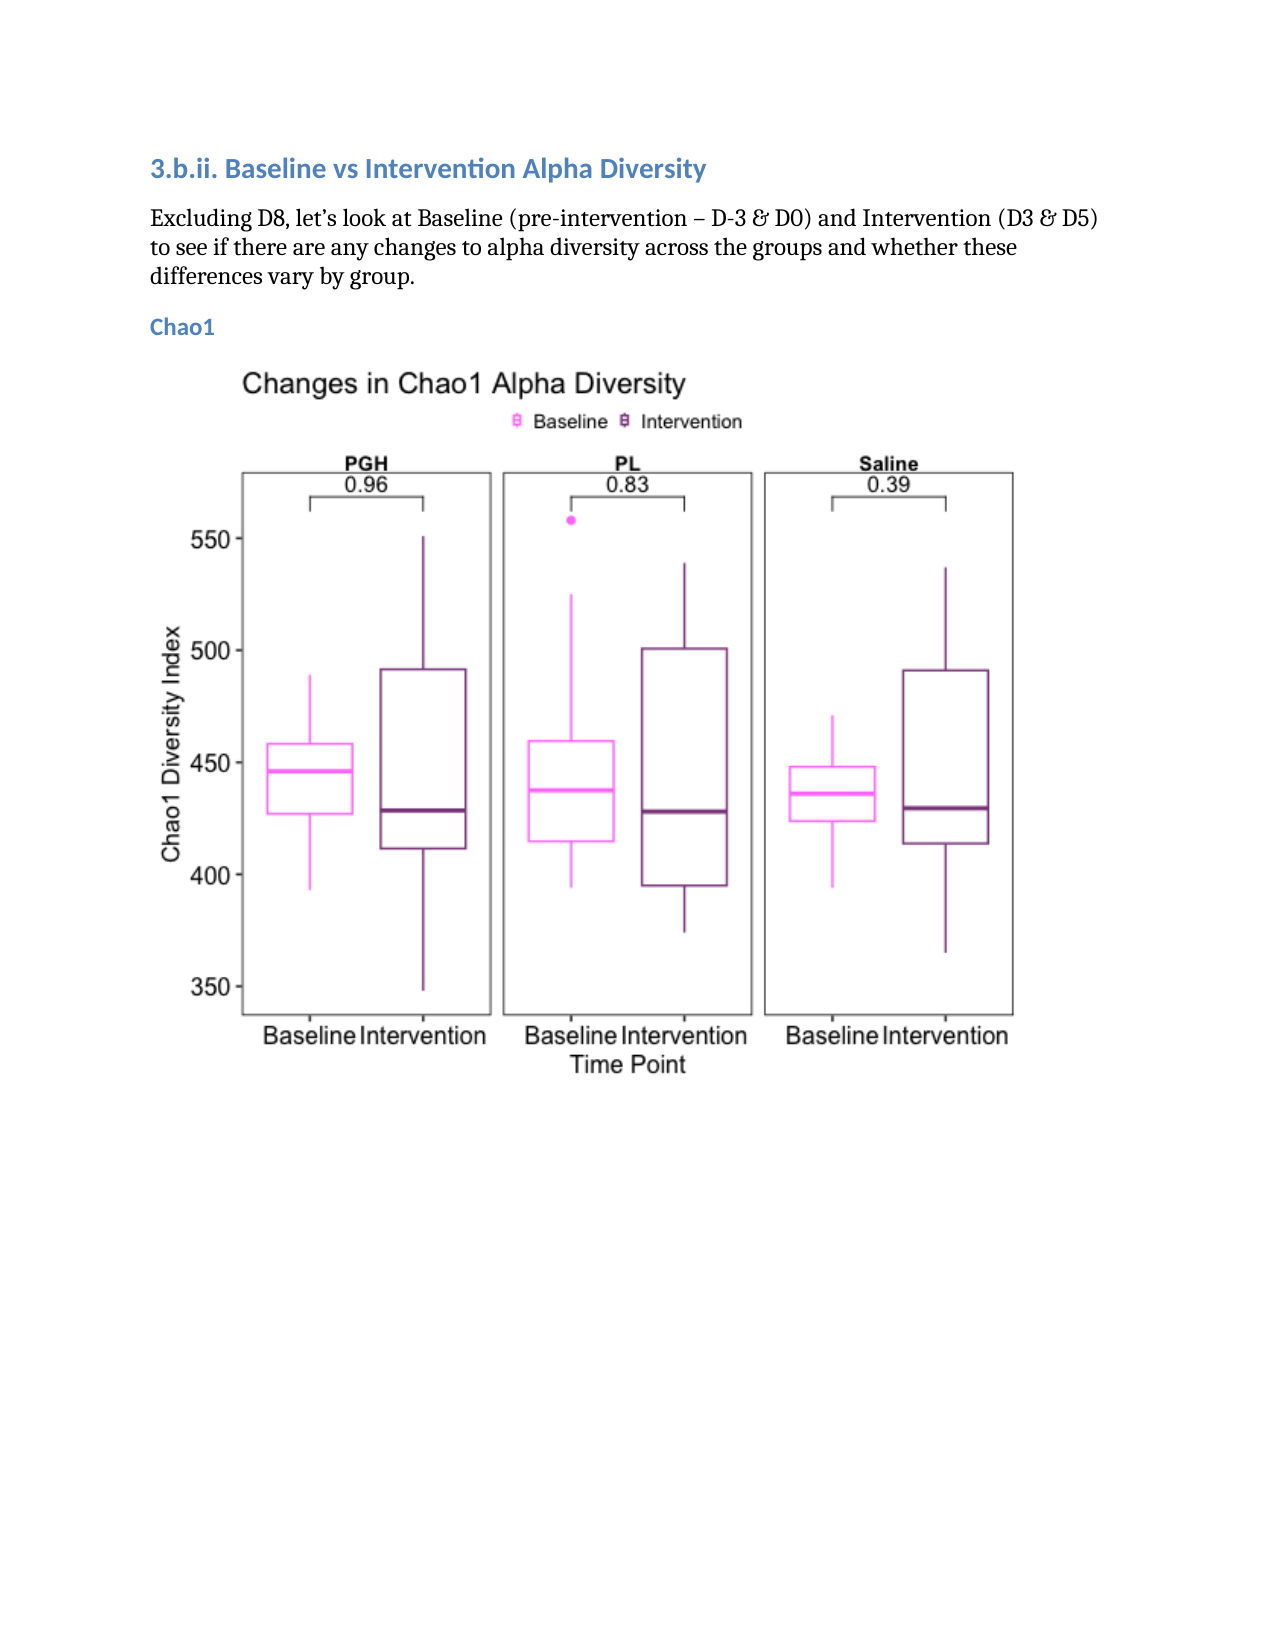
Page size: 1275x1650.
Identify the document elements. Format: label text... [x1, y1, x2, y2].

text Excluding D8, let’s look at Baseline (pre-intervention – D-3 & D0) and Intervention (D3 & D5) to see if there are any changes to alpha diversity across the groups and whether these differences vary by group. [150, 204, 1125, 291]
subtitle Chao1 [150, 311, 1125, 342]
picture [150, 360, 1025, 1090]
subtitle 3.b.ii. Baseline vs Intervention Alpha Diversity [150, 150, 1125, 186]
